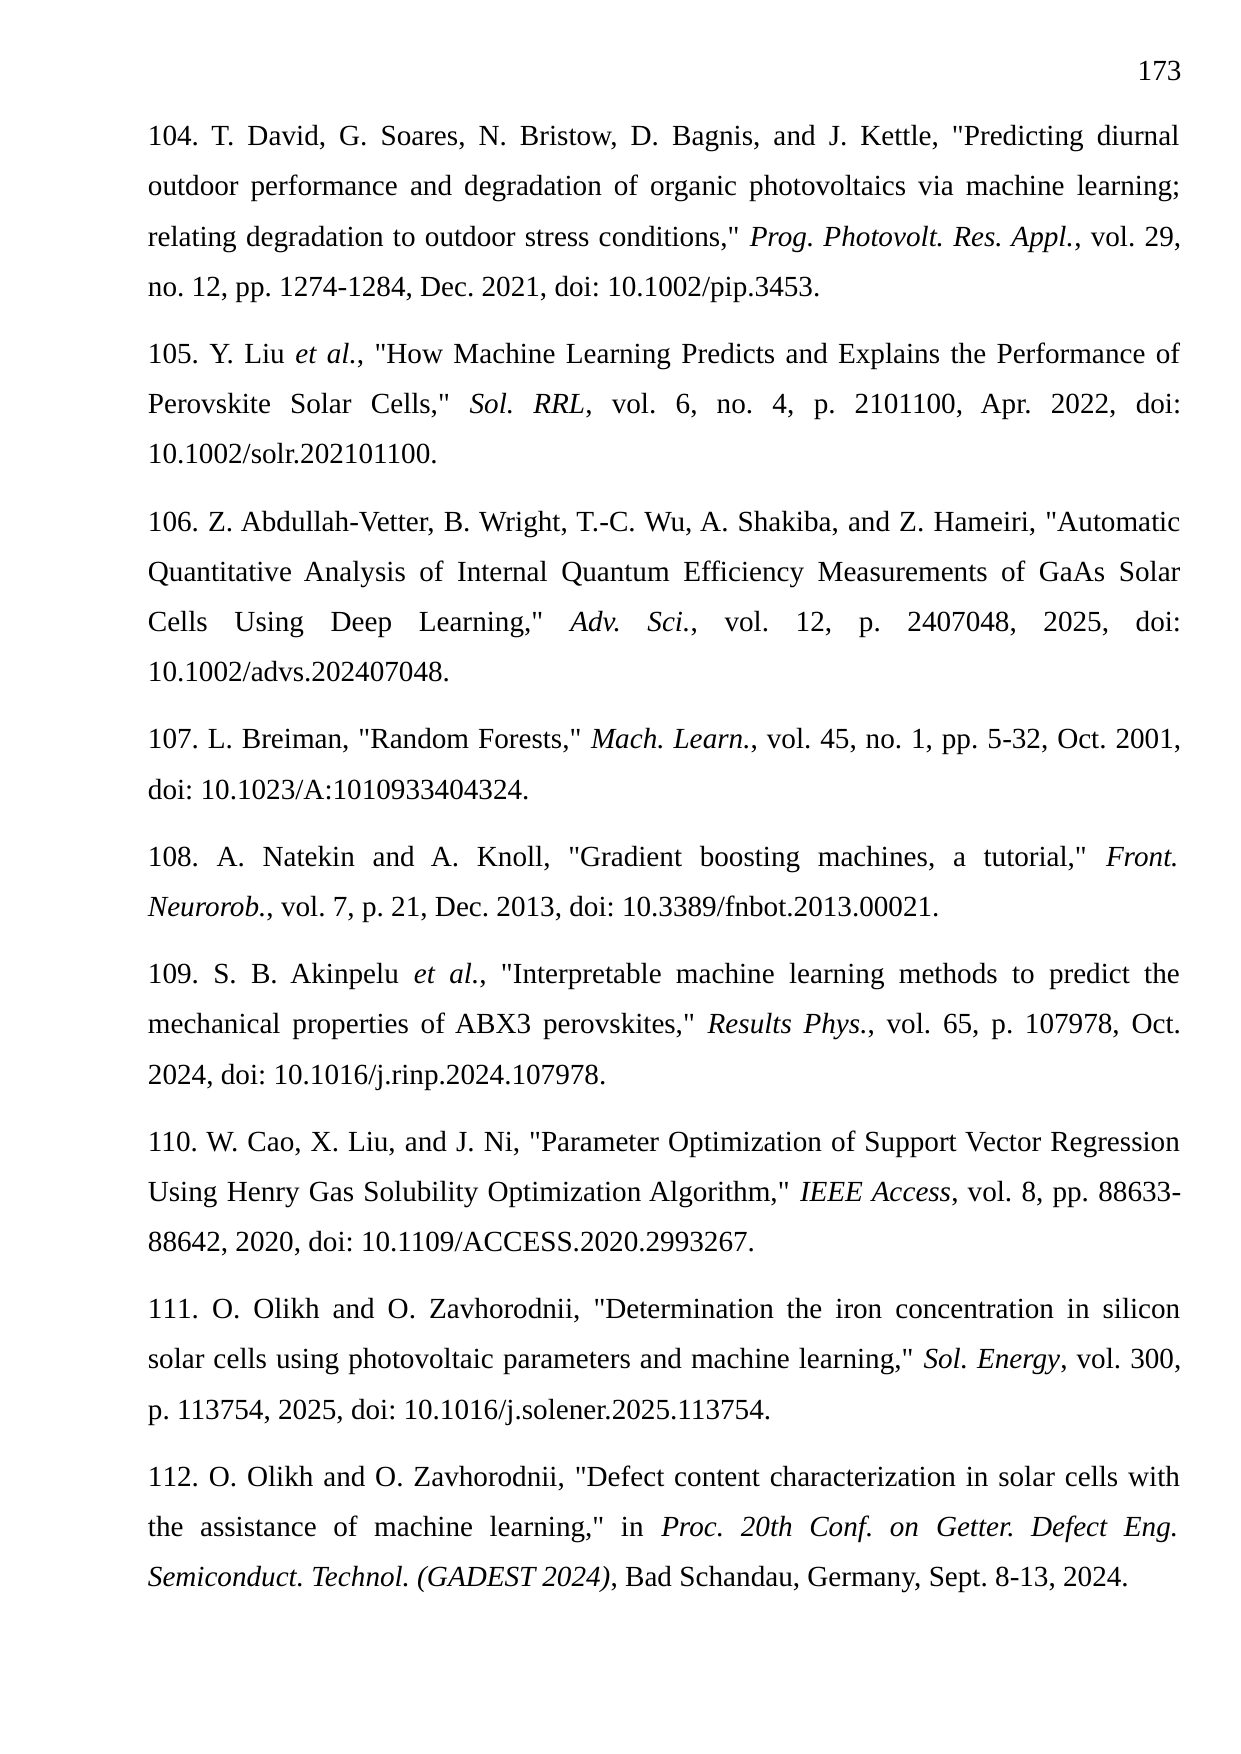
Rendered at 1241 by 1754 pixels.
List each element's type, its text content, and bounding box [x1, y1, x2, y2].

text 112. O. Olikh and O. Zavhorodnii, "Defect content characterization in solar cells with the assistance of machine learning," in Proc. 20th Conf. on Getter. Defect Eng. Semiconduct. Technol. (GADEST 2024), Bad Schandau, Germany, Sept. 8-13, 2024. [148, 1459, 1181, 1593]
text 104. T. David, G. Soares, N. Bristow, D. Bagnis, and J. Kettle, "Predicting diurnal outdoor performance and degradation of organic photovoltaics via machine learning; relating degradation to outdoor stress conditions," Prog. Photovolt. Res. Appl., vol. 29, no. 12, pp. 1274-1284, Dec. 2021, doi: 10.1002/pip.3453. [148, 118, 1181, 303]
text 110. W. Cao, X. Liu, and J. Ni, "Parameter Optimization of Support Vector Regression Using Henry Gas Solubility Optimization Algorithm," IEEE Access, vol. 8, pp. 88633-88642, 2020, doi: 10.1109/ACCESS.2020.2993267. [148, 1124, 1181, 1258]
text 109. S. B. Akinpelu et al., "Interpretable machine learning methods to predict the mechanical properties of ABX3 perovskites," Results Phys., vol. 65, p. 107978, Oct. 2024, doi: 10.1016/j.rinp.2024.107978. [148, 956, 1181, 1090]
text 107. L. Breiman, "Random Forests," Mach. Learn., vol. 45, no. 1, pp. 5-32, Oct. 2001, doi: 10.1023/A:1010933404324. [148, 722, 1181, 805]
text 108. A. Natekin and A. Knoll, "Gradient boosting machines, a tutorial," Front. Neurorob., vol. 7, p. 21, Dec. 2013, doi: 10.3389/fnbot.2013.00021. [148, 839, 1181, 923]
text 105. Y. Liu et al., "How Machine Learning Predicts and Explains the Performance of Perovskite Solar Cells," Sol. RRL, vol. 6, no. 4, p. 2101100, Apr. 2022, doi: 10.1002/solr.202101100. [148, 336, 1181, 470]
text 111. O. Olikh and O. Zavhorodnii, "Determination the iron concentration in silicon solar cells using photovoltaic parameters and machine learning," Sol. Energy, vol. 300, p. 113754, 2025, doi: 10.1016/j.solener.2025.113754. [148, 1291, 1181, 1426]
text 106. Z. Abdullah-Vetter, B. Wright, T.-C. Wu, A. Shakiba, and Z. Hameiri, "Automatic Quantitative Analysis of Internal Quantum Efficiency Measurements of GaAs Solar Cells Using Deep Learning," Adv. Sci., vol. 12, p. 2407048, 2025, doi: 10.1002/advs.202407048. [148, 504, 1181, 688]
